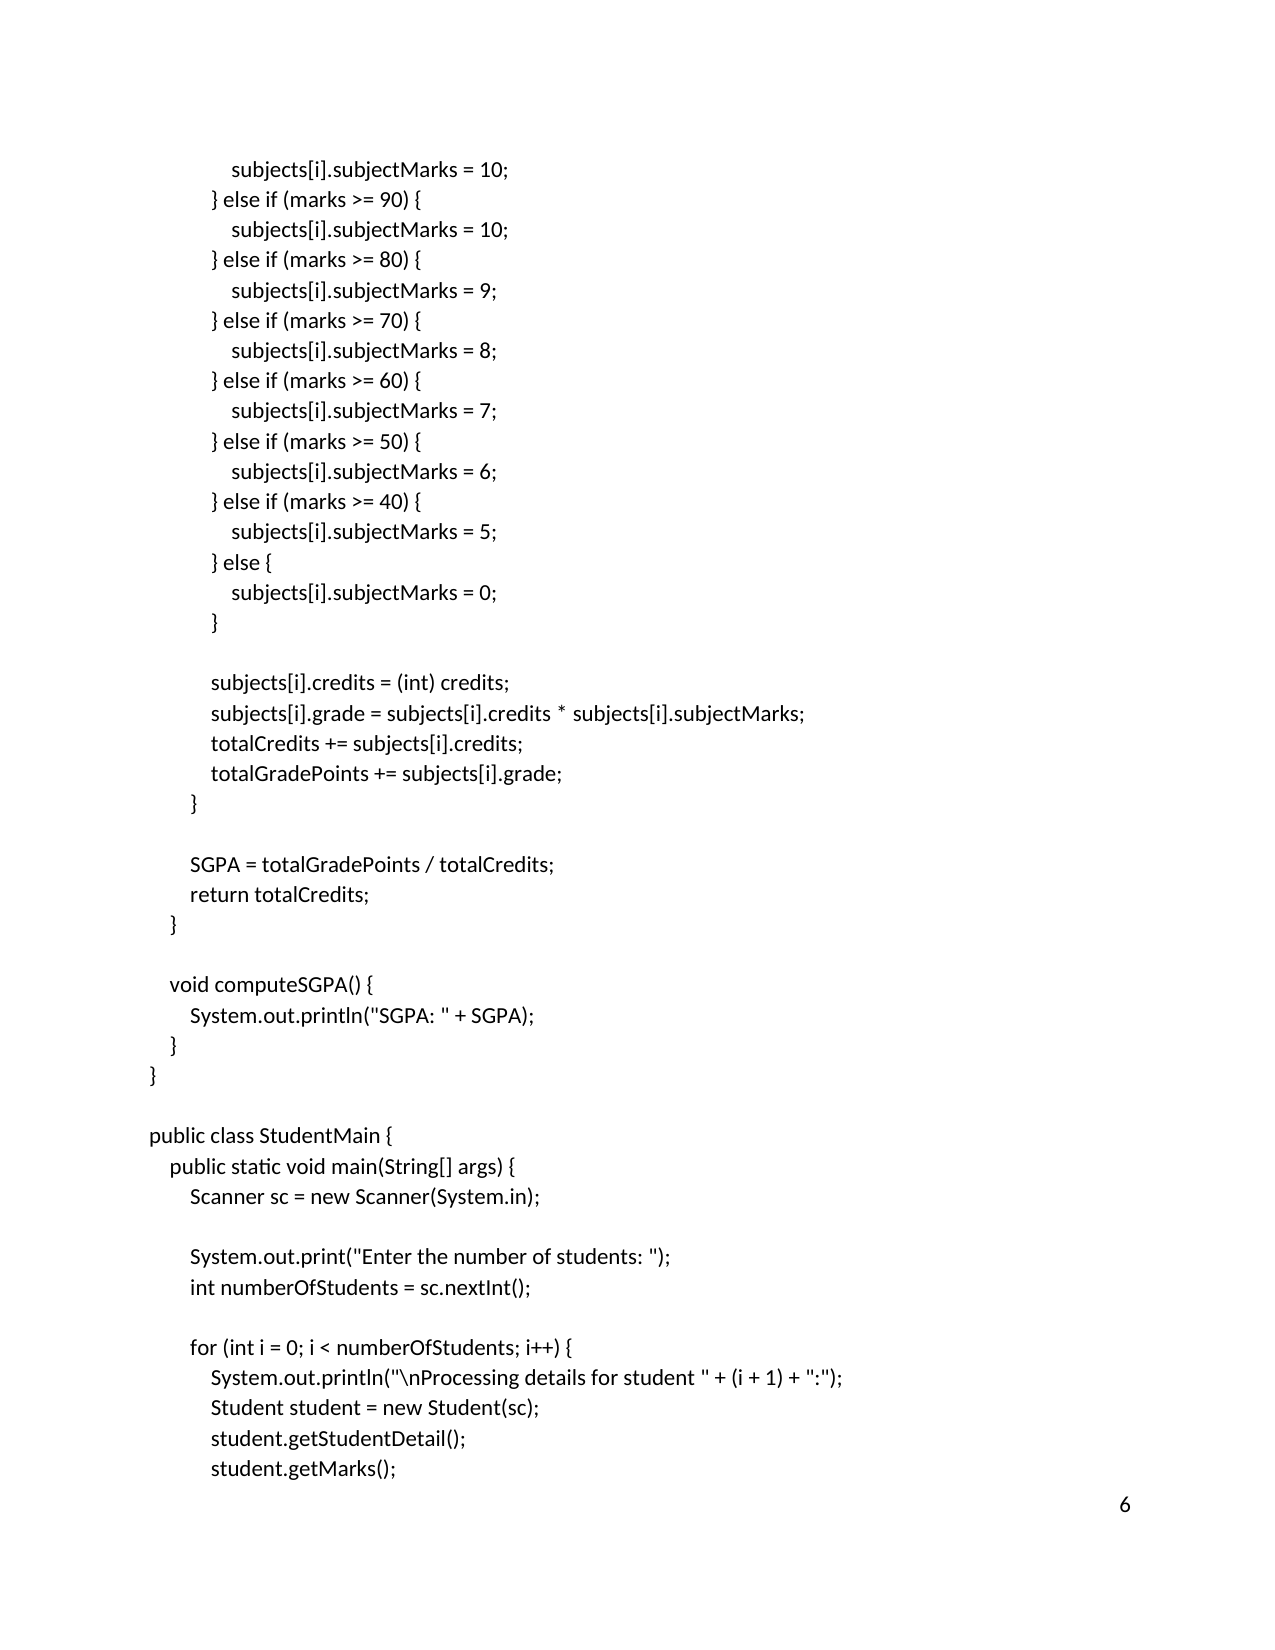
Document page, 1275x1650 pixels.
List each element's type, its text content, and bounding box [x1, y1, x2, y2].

text subjects[i].subjectMarks = 7; [149, 397, 1131, 425]
text System.out.println("\nProcessing details for student " + (i + 1) + ":"); [149, 1363, 1131, 1391]
text subjects[i].subjectMarks = 0; [149, 578, 1131, 606]
text } [149, 910, 1131, 938]
text return totalCredits; [149, 880, 1131, 908]
text } else { [149, 548, 1131, 576]
text subjects[i].grade = subjects[i].credits * subjects[i].subjectMarks; [149, 699, 1131, 727]
text Student student = new Student(sc); [149, 1393, 1131, 1422]
text for (int i = 0; i < numberOfStudents; i++) { [149, 1333, 1131, 1361]
text void computeSGPA() { [149, 971, 1131, 999]
text } else if (marks >= 50) { [149, 427, 1131, 455]
text } [149, 1031, 1131, 1059]
text } [149, 608, 1131, 636]
text subjects[i].subjectMarks = 5; [149, 517, 1131, 546]
text int numberOfStudents = sc.nextInt(); [149, 1273, 1131, 1301]
text subjects[i].subjectMarks = 9; [149, 276, 1131, 304]
text } [149, 1061, 1131, 1089]
text } else if (marks >= 70) { [149, 306, 1131, 334]
text subjects[i].subjectMarks = 10; [149, 215, 1131, 243]
text student.getMarks(); [149, 1454, 1131, 1482]
text System.out.println("SGPA: " + SGPA); [149, 1001, 1131, 1029]
text System.out.print("Enter the number of students: "); [149, 1242, 1131, 1271]
text public static void main(String[] args) { [149, 1152, 1131, 1180]
text subjects[i].subjectMarks = 10; [149, 155, 1131, 183]
text } else if (marks >= 60) { [149, 366, 1131, 394]
text } else if (marks >= 80) { [149, 246, 1131, 274]
text public class StudentMain { [149, 1122, 1131, 1150]
text } [149, 789, 1131, 817]
text totalCredits += subjects[i].credits; [149, 729, 1131, 757]
text subjects[i].credits = (int) credits; [149, 668, 1131, 697]
text totalGradePoints += subjects[i].grade; [149, 759, 1131, 787]
text Scanner sc = new Scanner(System.in); [149, 1182, 1131, 1210]
text } else if (marks >= 40) { [149, 487, 1131, 515]
text subjects[i].subjectMarks = 8; [149, 336, 1131, 364]
text SGPA = totalGradePoints / totalCredits; [149, 850, 1131, 878]
text } else if (marks >= 90) { [149, 185, 1131, 213]
text subjects[i].subjectMarks = 6; [149, 457, 1131, 485]
text student.getStudentDetail(); [149, 1424, 1131, 1452]
